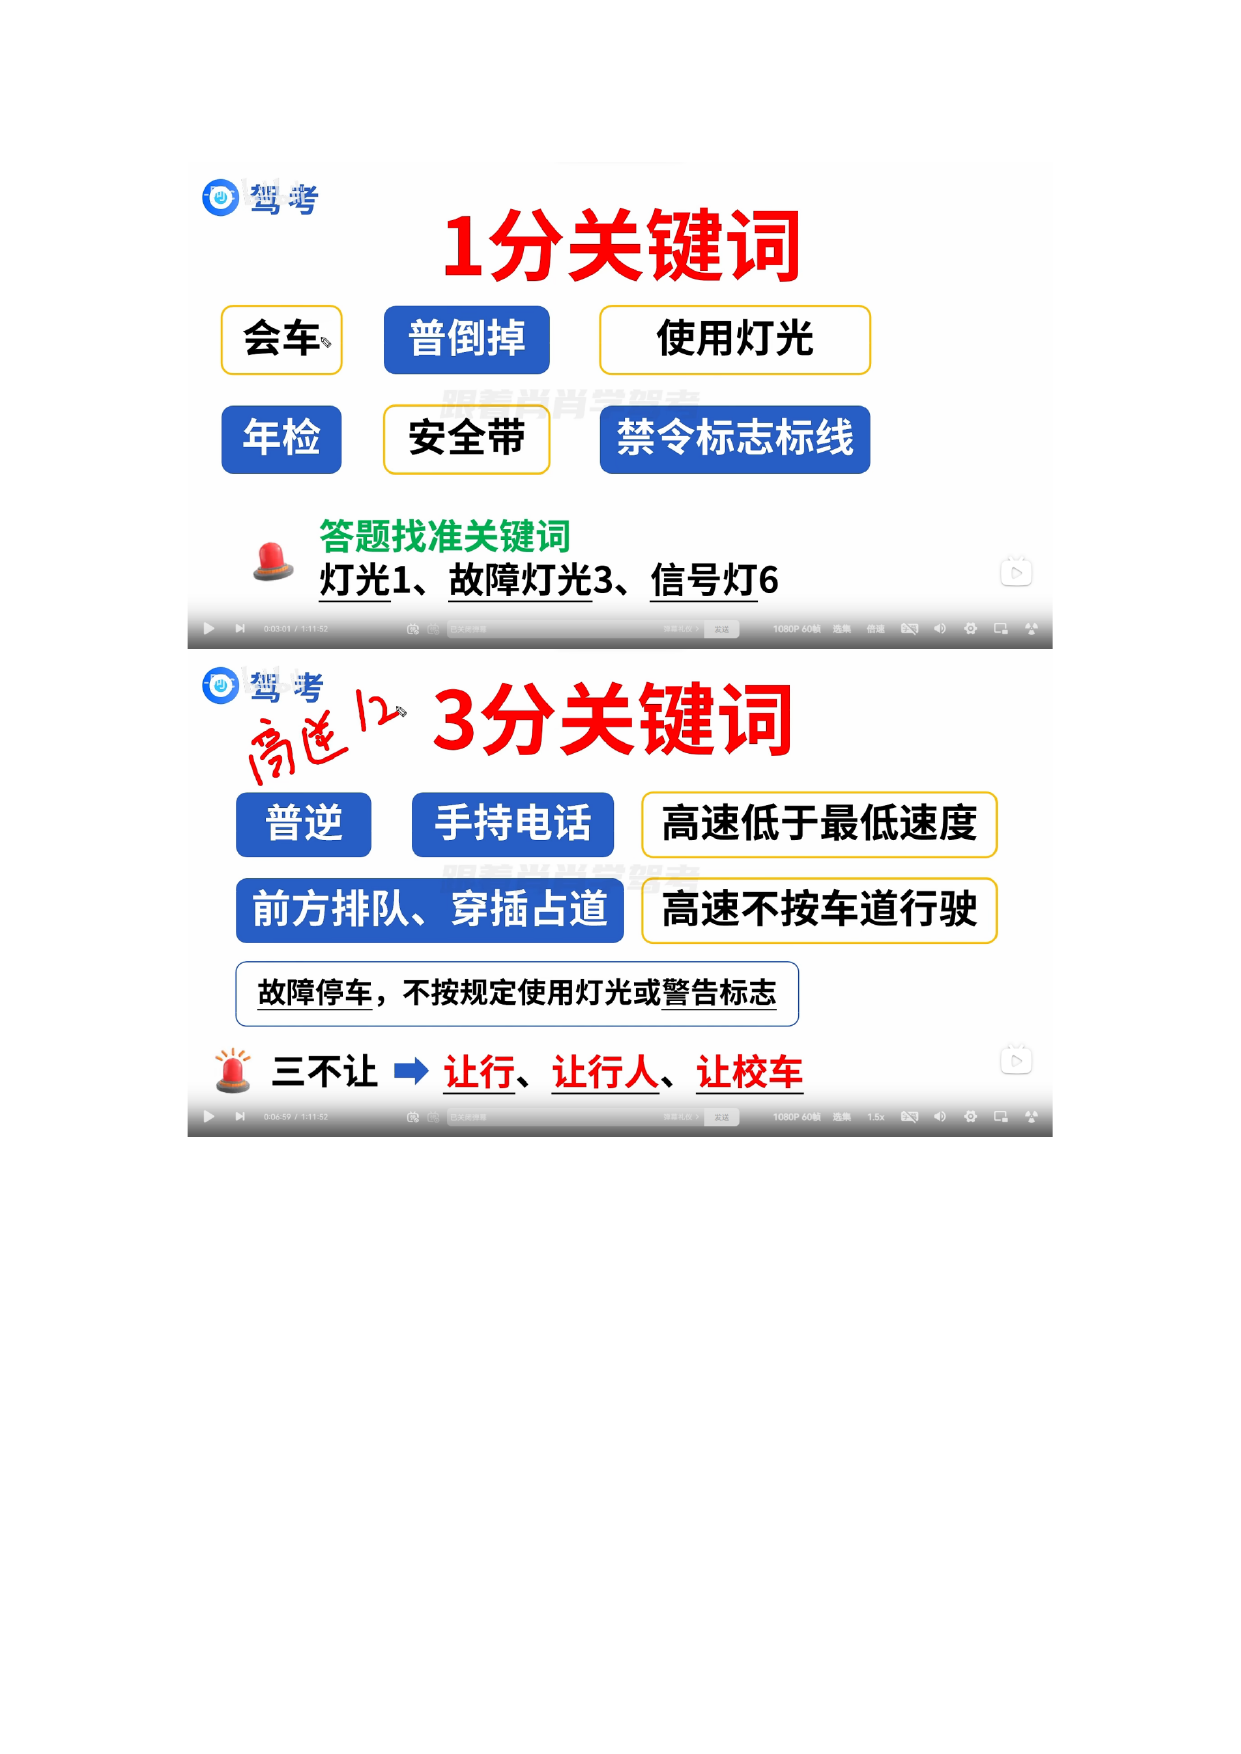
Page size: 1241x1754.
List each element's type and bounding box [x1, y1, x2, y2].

picture [187, 162, 1053, 1137]
